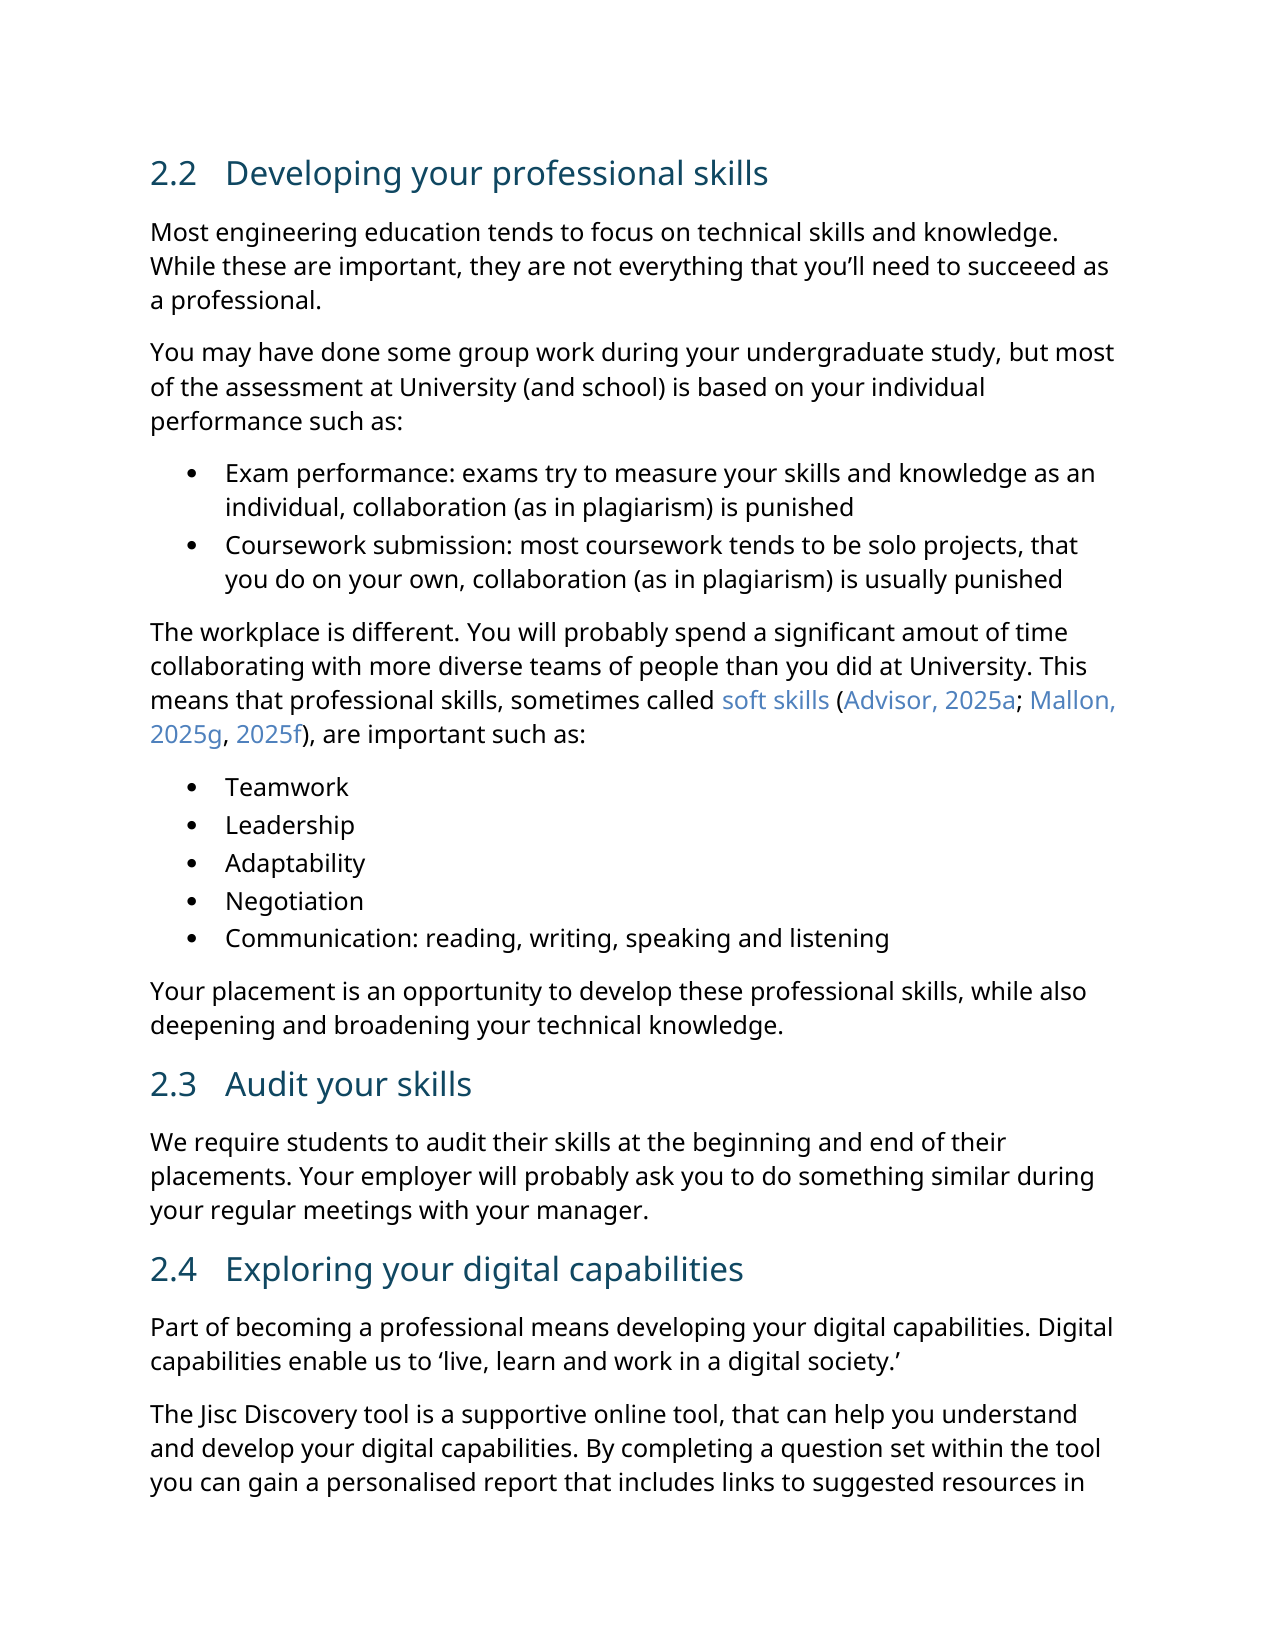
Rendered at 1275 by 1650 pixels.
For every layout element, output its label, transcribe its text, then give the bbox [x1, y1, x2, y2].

list Communication: reading, writing, speaking and listening [187, 921, 1125, 955]
list Coursework submission: most coursework tends to be solo projects, that you do on your own, collaboration (as in plagiarism) is usually punished [187, 528, 1125, 596]
list Teamwork [187, 770, 1125, 804]
text You may have done some group work during your undergraduate study, but most of the assessment at University (and school) is based on your individual performance such as: [150, 335, 1125, 437]
list Leadership [187, 808, 1125, 842]
list Exam performance: exams try to measure your skills and knowledge as an individual, collaboration (as in plagiarism) is punished [187, 456, 1125, 524]
list Adaptability [187, 845, 1125, 879]
text Most engineering education tends to focus on technical skills and knowledge. While these are important, they are not everything that you’ll need to succeeed as a professional. [150, 214, 1125, 316]
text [150, 1397, 1125, 1499]
subtitle 2.2 Developing your professional skills [150, 150, 1125, 195]
subtitle 2.4 Exploring your digital capabilities [150, 1246, 1125, 1291]
text Your placement is an opportunity to develop these professional skills, while also deepening and broadening your technical knowledge. [150, 974, 1125, 1042]
subtitle 2.3 Audit your skills [150, 1061, 1125, 1106]
list Negotiation [187, 883, 1125, 917]
text Part of becoming a professional means developing your digital capabilities. Digital capabilities enable us to ‘live, learn and work in a digital society.’ [150, 1310, 1125, 1378]
text The workplace is different. You will probably spend a significant amout of time collaborating with more diverse teams of people than you did at University. This means that professional skills, sometimes called soft skills (Advisor, 2025a; Mallon, 2025g, 2025f), are important such as: [150, 615, 1125, 751]
text We require students to audit their skills at the beginning and end of their placements. Your employer will probably ask you to do something similar during your regular meetings with your manager. [150, 1125, 1125, 1227]
